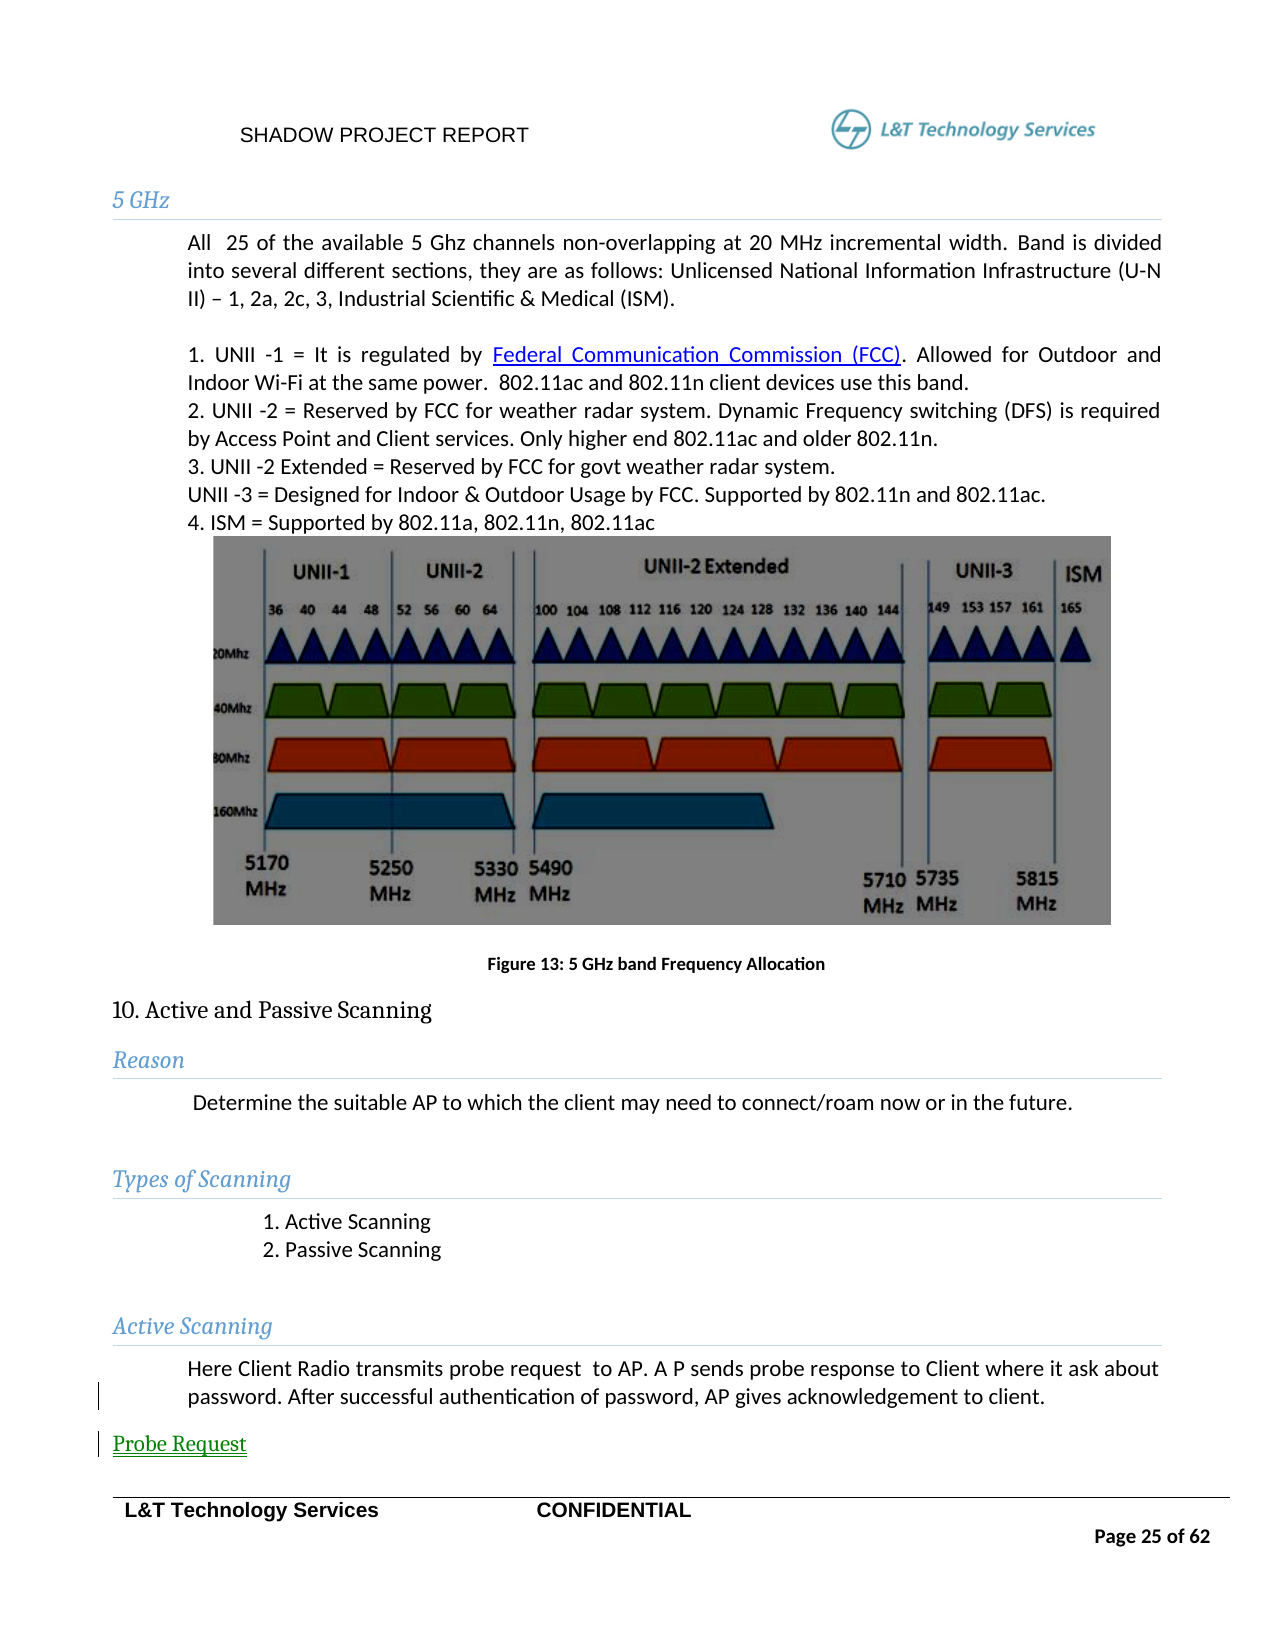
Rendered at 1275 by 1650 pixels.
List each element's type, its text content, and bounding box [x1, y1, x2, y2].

text 2. UNII -2 = Reserved by FCC for weather radar system. Dynamic Frequency switching (DFS) is required by Access Point and Client services. Only higher end 802.11ac and older 802.11n. [187, 396, 1162, 452]
text Determine the suitable AP to which the client may need to connect/roam now or in the future. [187, 1088, 1162, 1116]
text 2. Passive Scanning [187, 1235, 1162, 1263]
text 1. Active Scanning [187, 1207, 1162, 1235]
text All 25 of the available 5 Ghz channels non-overlapping at 20 MHz incremental width. Band is divided into several different sections, they are as follows: Unlicensed National Information Infrastructure (U-N II) – 1, 2a, 2c, 3, Industrial Scientific & Medical (ISM). [187, 228, 1162, 312]
subtitle Reason [112, 1046, 1162, 1079]
text UNII -3 = Designed for Indoor & Outdoor Usage by FCC. Supported by 802.11n and 802.11ac. [187, 480, 1162, 508]
text 3. UNII -2 Extended = Reserved by FCC for govt weather radar system. [187, 452, 1162, 480]
text 1. UNII -1 = It is regulated by Federal Communication Commission (FCC). Allowed for Outdoor and Indoor Wi-Fi at the same power. 802.11ac and 802.11n client devices use this band. [187, 340, 1162, 396]
subtitle 10. Active and Passive Scanning [112, 996, 1162, 1025]
subtitle Types of Scanning [112, 1165, 1162, 1199]
subtitle 5 GHz [112, 186, 1162, 220]
text Here Client Radio transmits probe request to AP. A P sends probe response to Client where it ask about password. After successful authentication of password, AP gives acknowledgement to client. [187, 1354, 1162, 1410]
text 4. ISM = Supported by 802.11a, 802.11n, 802.11ac [187, 508, 1162, 536]
subtitle Active Scanning [112, 1312, 1162, 1346]
picture [829, 98, 1097, 162]
